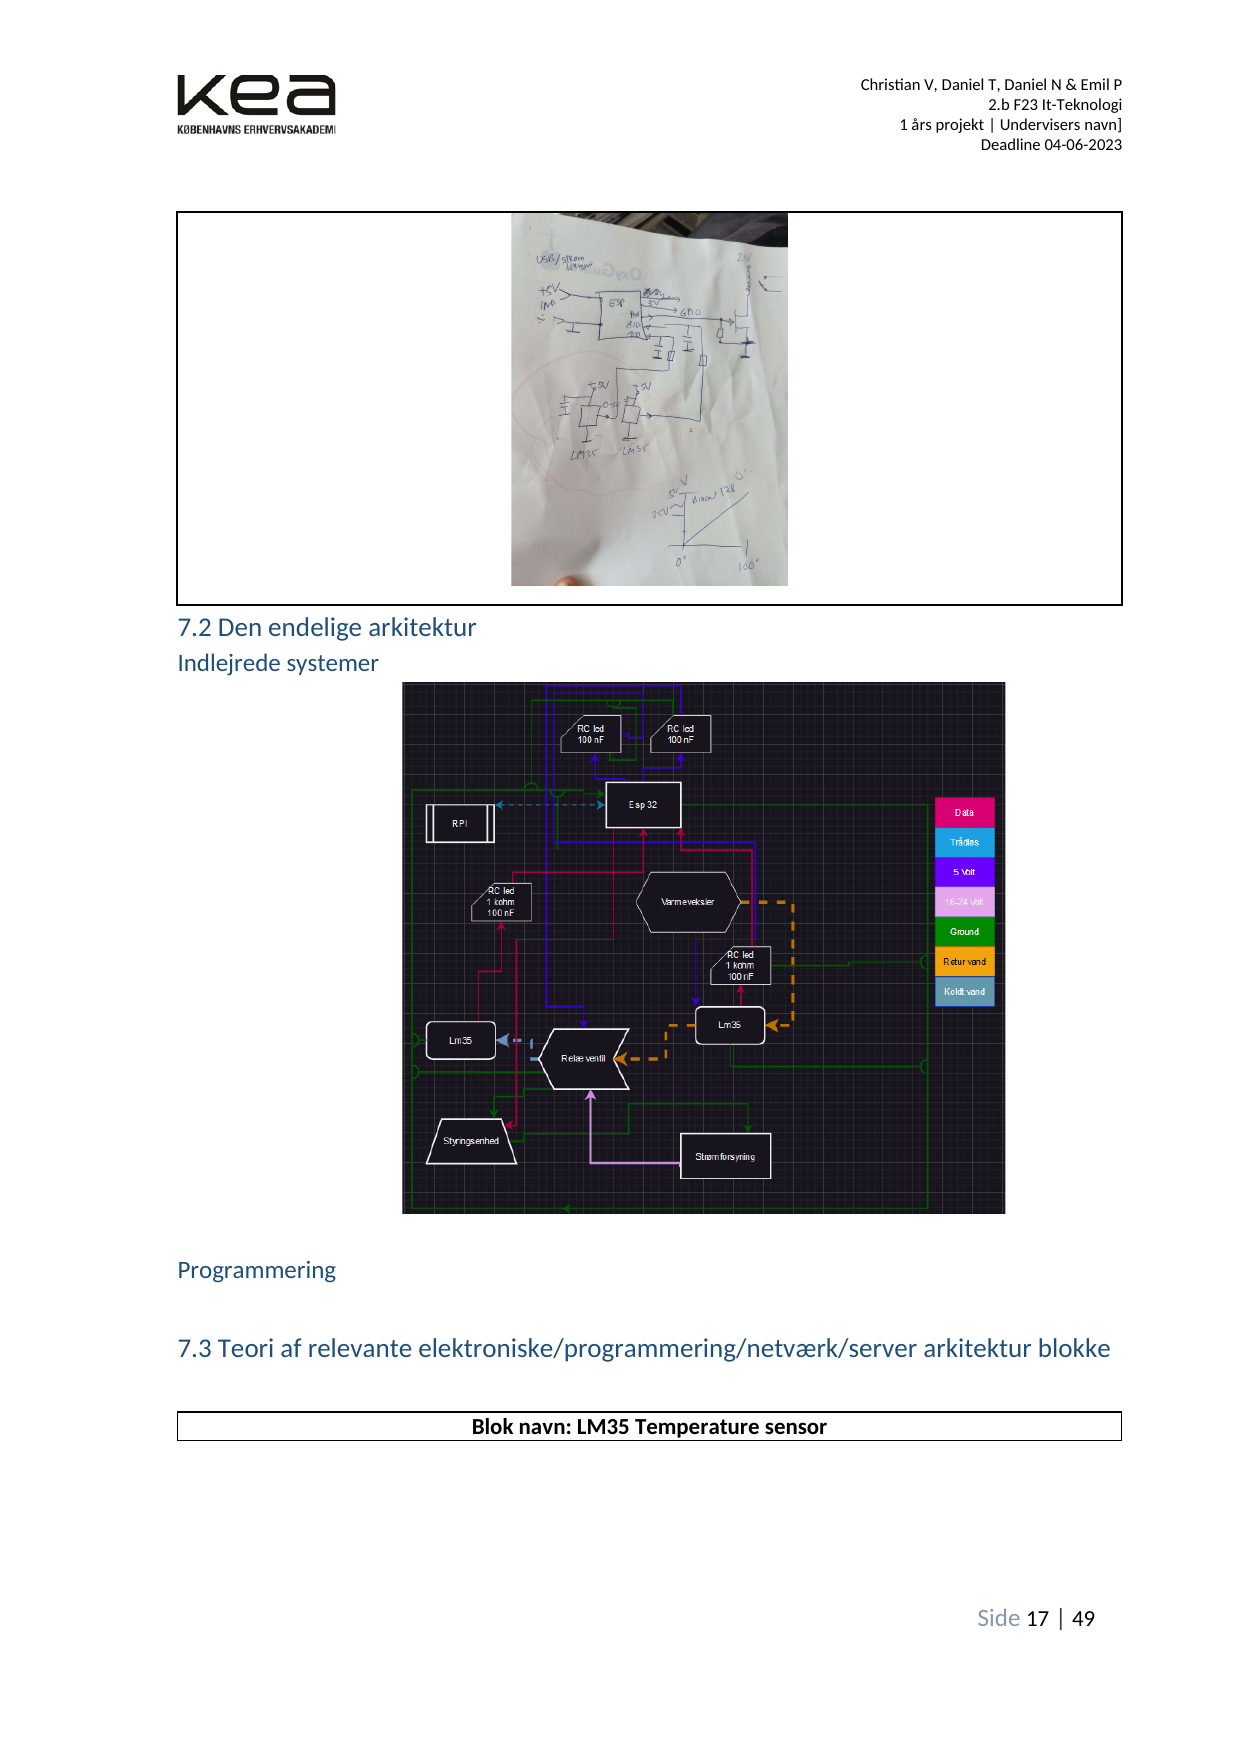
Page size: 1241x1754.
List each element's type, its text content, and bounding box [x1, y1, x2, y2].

subtitle 7.2 Den endelige arkitektur [177, 610, 1122, 643]
picture [402, 682, 1006, 1214]
subtitle 7.3 Teori af relevante elektroniske/programmering/netværk/server arkitektur blokke [177, 1331, 1122, 1364]
picture [177, 75, 336, 134]
subtitle Programmering [177, 1254, 1122, 1284]
table_cell [178, 213, 1121, 604]
subtitle Indlejrede systemer [177, 647, 1122, 678]
table_header Blok navn: LM35 Temperature sensor [178, 1413, 1121, 1440]
picture [511, 213, 788, 586]
